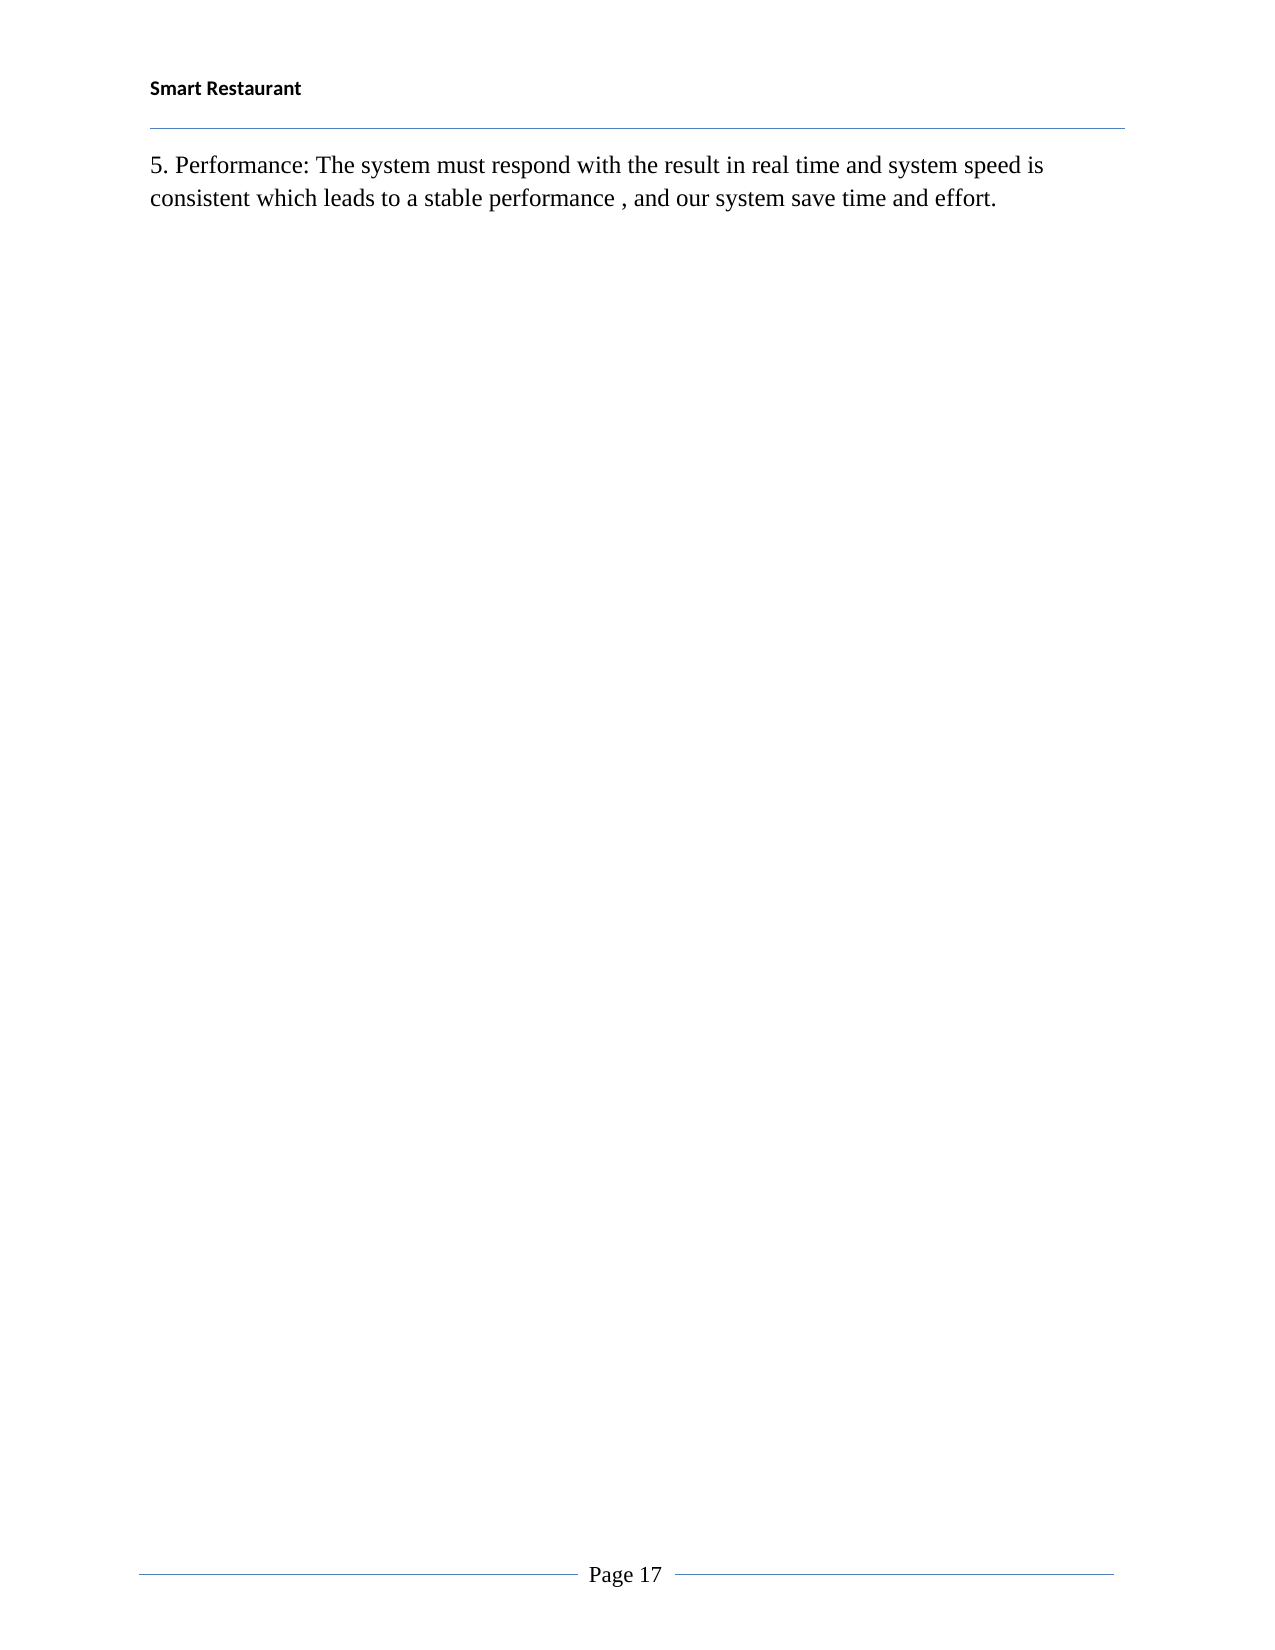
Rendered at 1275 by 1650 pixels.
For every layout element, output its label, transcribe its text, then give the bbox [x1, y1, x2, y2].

text 5. Performance: The system must respond with the result in real time and system speed is consistent which leads to a stable performance , and our system save time and effort. [150, 150, 1125, 212]
